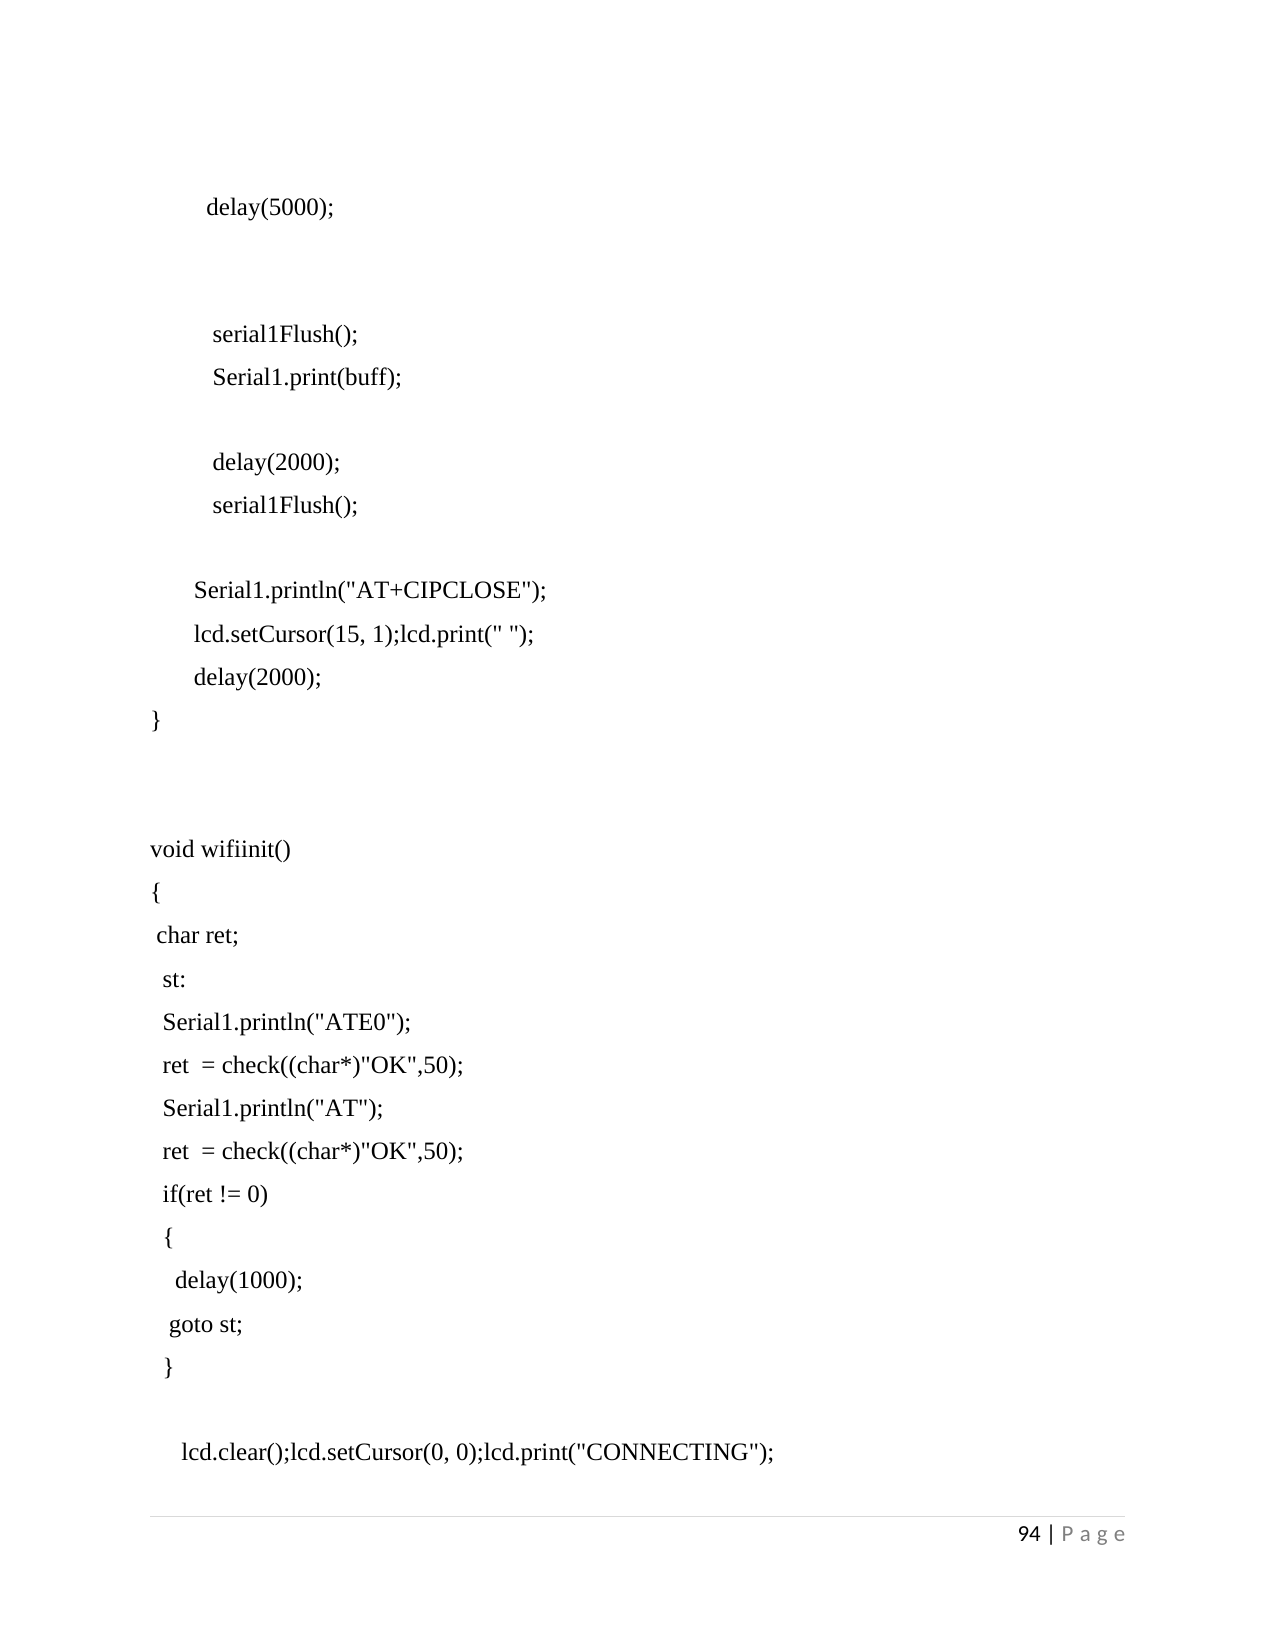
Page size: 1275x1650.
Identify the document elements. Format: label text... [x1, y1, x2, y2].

text Serial1.println("ATE0"); [150, 1007, 1125, 1036]
text delay(2000); [150, 662, 1125, 691]
text if(ret != 0) [150, 1179, 1125, 1208]
text serial1Flush(); [150, 319, 1125, 348]
text delay(1000); [150, 1266, 1125, 1294]
text void wifiinit() [150, 834, 1125, 863]
text serial1Flush(); [150, 490, 1125, 519]
text { [150, 1222, 1125, 1251]
text goto st; [150, 1309, 1125, 1337]
text ret = check((char*)"OK",50); [150, 1050, 1125, 1079]
text delay(2000); [150, 447, 1125, 476]
text char ret; [150, 921, 1125, 949]
text delay(5000); [150, 192, 1125, 221]
text lcd.clear();lcd.setCursor(0, 0);lcd.print("CONNECTING"); [150, 1437, 1125, 1466]
text st: [150, 964, 1125, 992]
text Serial1.println("AT"); [150, 1093, 1125, 1122]
text } [150, 705, 1125, 734]
text ret = check((char*)"OK",50); [150, 1136, 1125, 1165]
text Serial1.print(buff); [150, 362, 1125, 391]
text } [150, 1352, 1125, 1381]
text lcd.setCursor(15, 1);lcd.print(" "); [150, 619, 1125, 647]
text { [150, 877, 1125, 906]
text Serial1.println("AT+CIPCLOSE"); [150, 576, 1125, 604]
